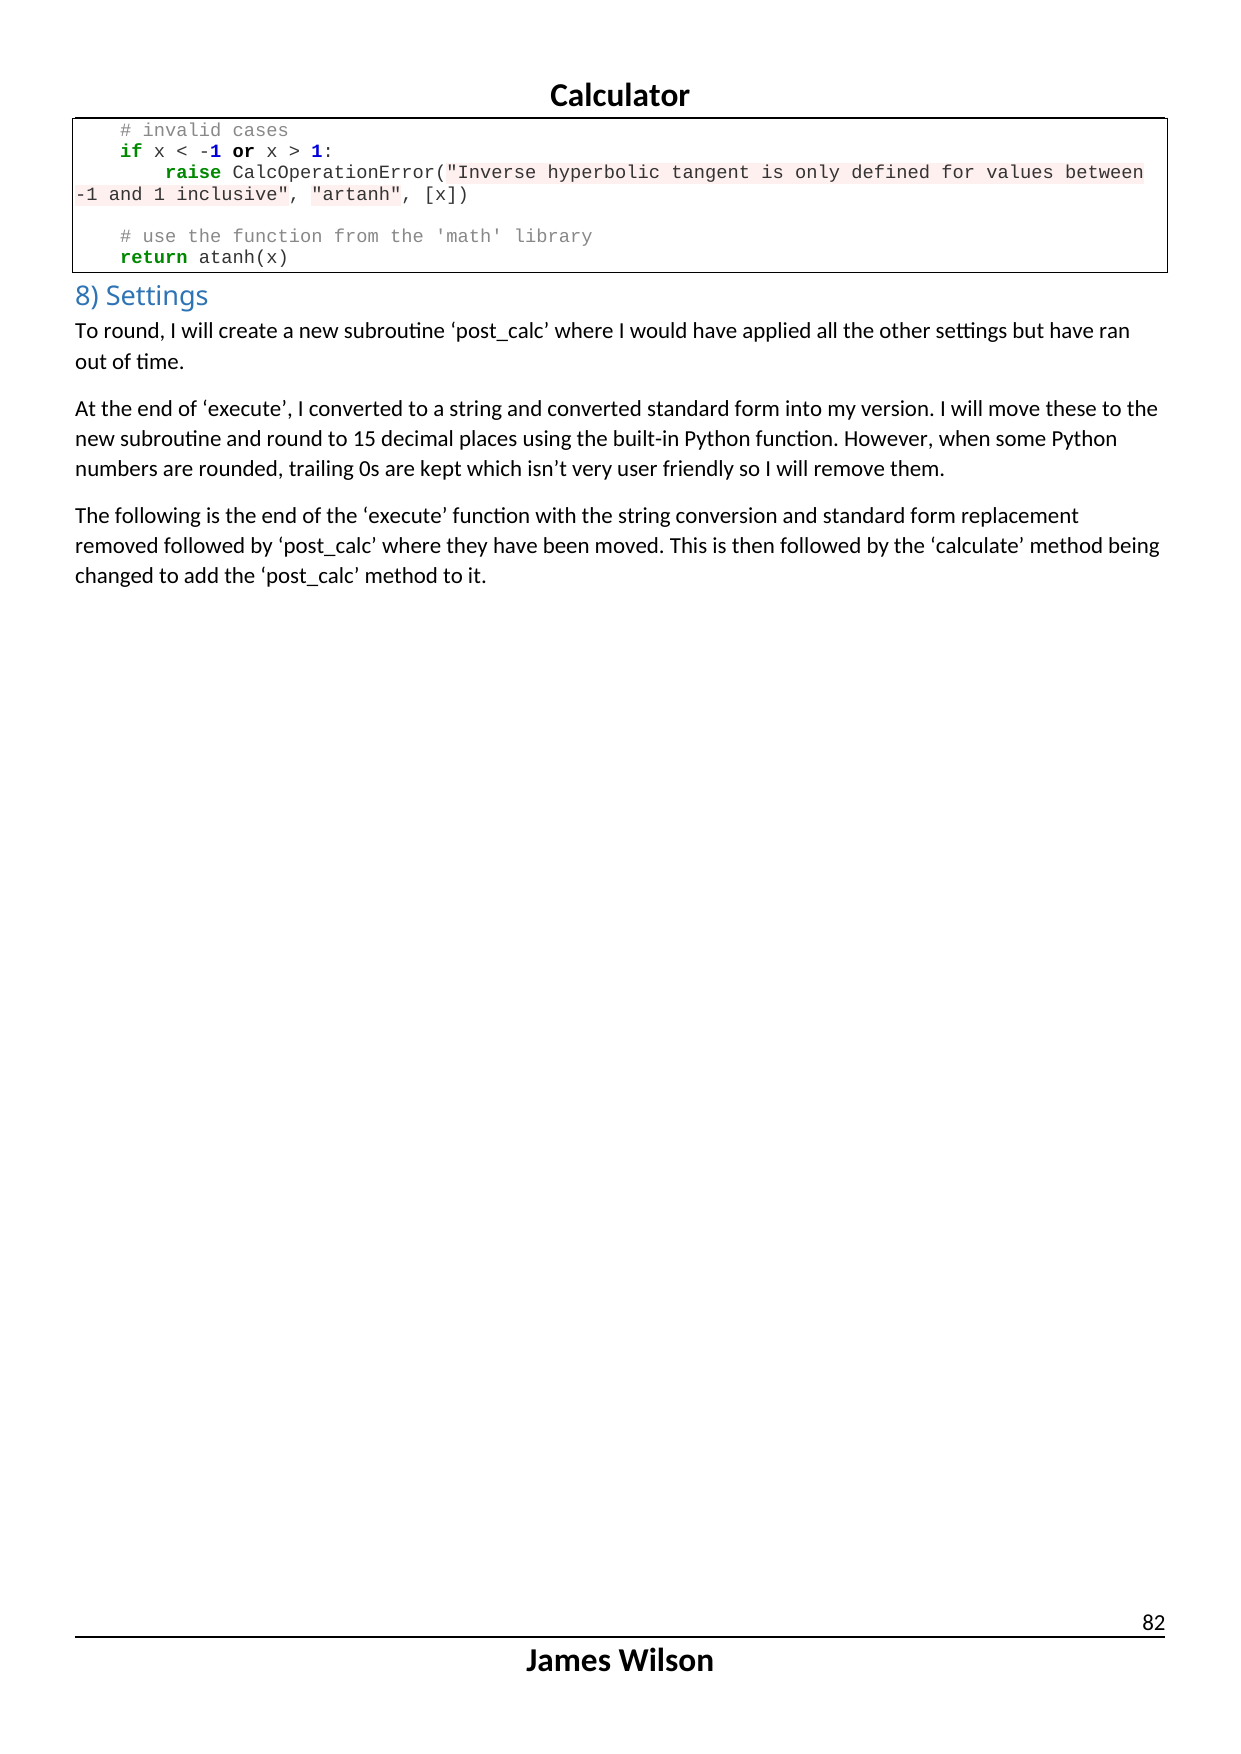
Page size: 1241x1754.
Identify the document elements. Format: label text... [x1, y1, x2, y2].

text return atanh(x) [73, 245, 1167, 272]
text To round, I will create a new subroutine ‘post_calc’ where I would have applied all the other settings but have ran out of time. [75, 317, 1165, 375]
text # use the function from the 'math' library [75, 227, 1165, 245]
text # invalid cases [73, 119, 1167, 142]
text At the end of ‘execute’, I converted to a string and converted standard form into my version. I will move these to the new subroutine and round to 15 decimal places using the built-in Python function. However, when some Python numbers are rounded, trailing 0s are kept which isn’t very user friendly so I will remove them. [75, 394, 1165, 482]
subtitle 8) Settings [75, 277, 1165, 314]
text The following is the end of the ‘execute’ function with the string conversion and standard form replacement removed followed by ‘post_calc’ where they have been moved. This is then followed by the ‘calculate’ method being changed to add the ‘post_calc’ method to it. [75, 501, 1165, 589]
text raise CalcOperationError("Inverse hyperbolic tangent is only defined for values between -1 and 1 inclusive", "artanh", [x]) [75, 163, 1165, 206]
text if x < -1 or x > 1: [75, 142, 1165, 163]
